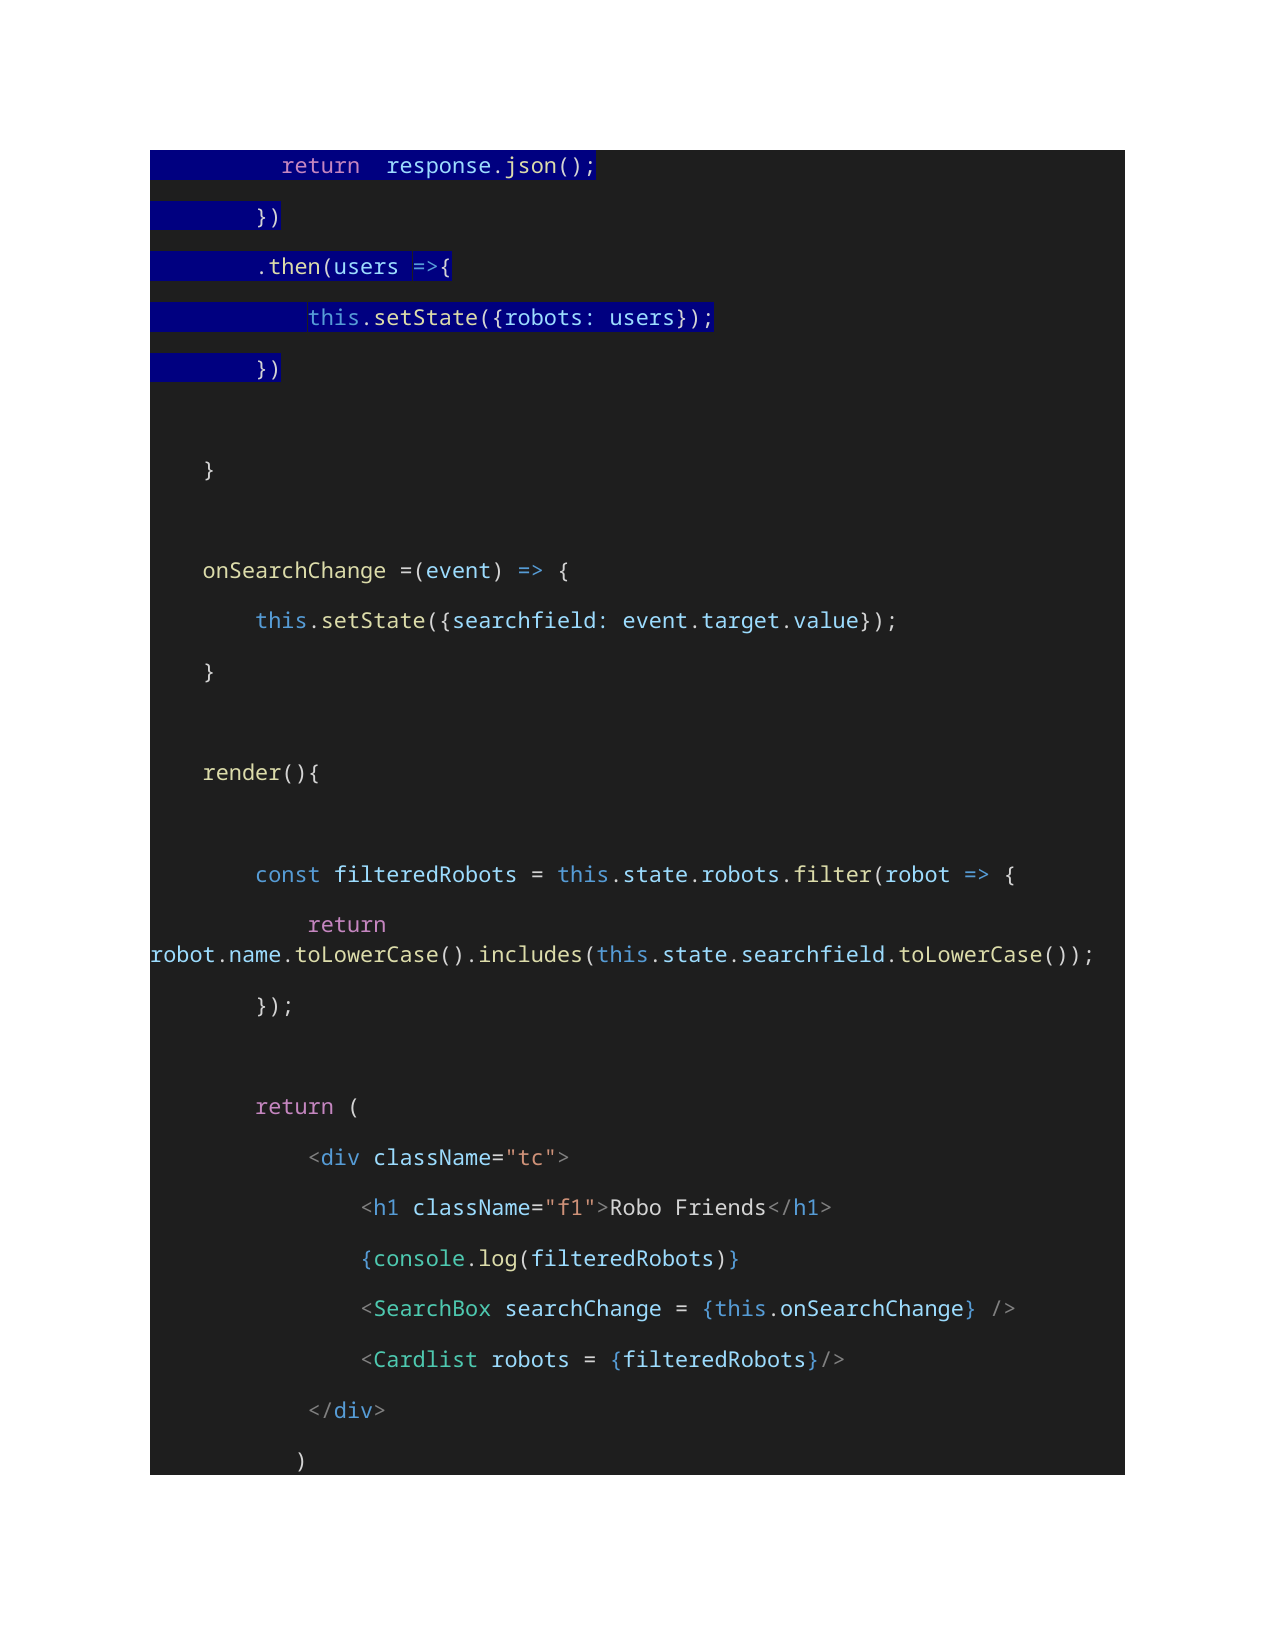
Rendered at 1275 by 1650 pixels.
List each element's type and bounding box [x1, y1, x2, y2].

table_header [139, 150, 1136, 1496]
